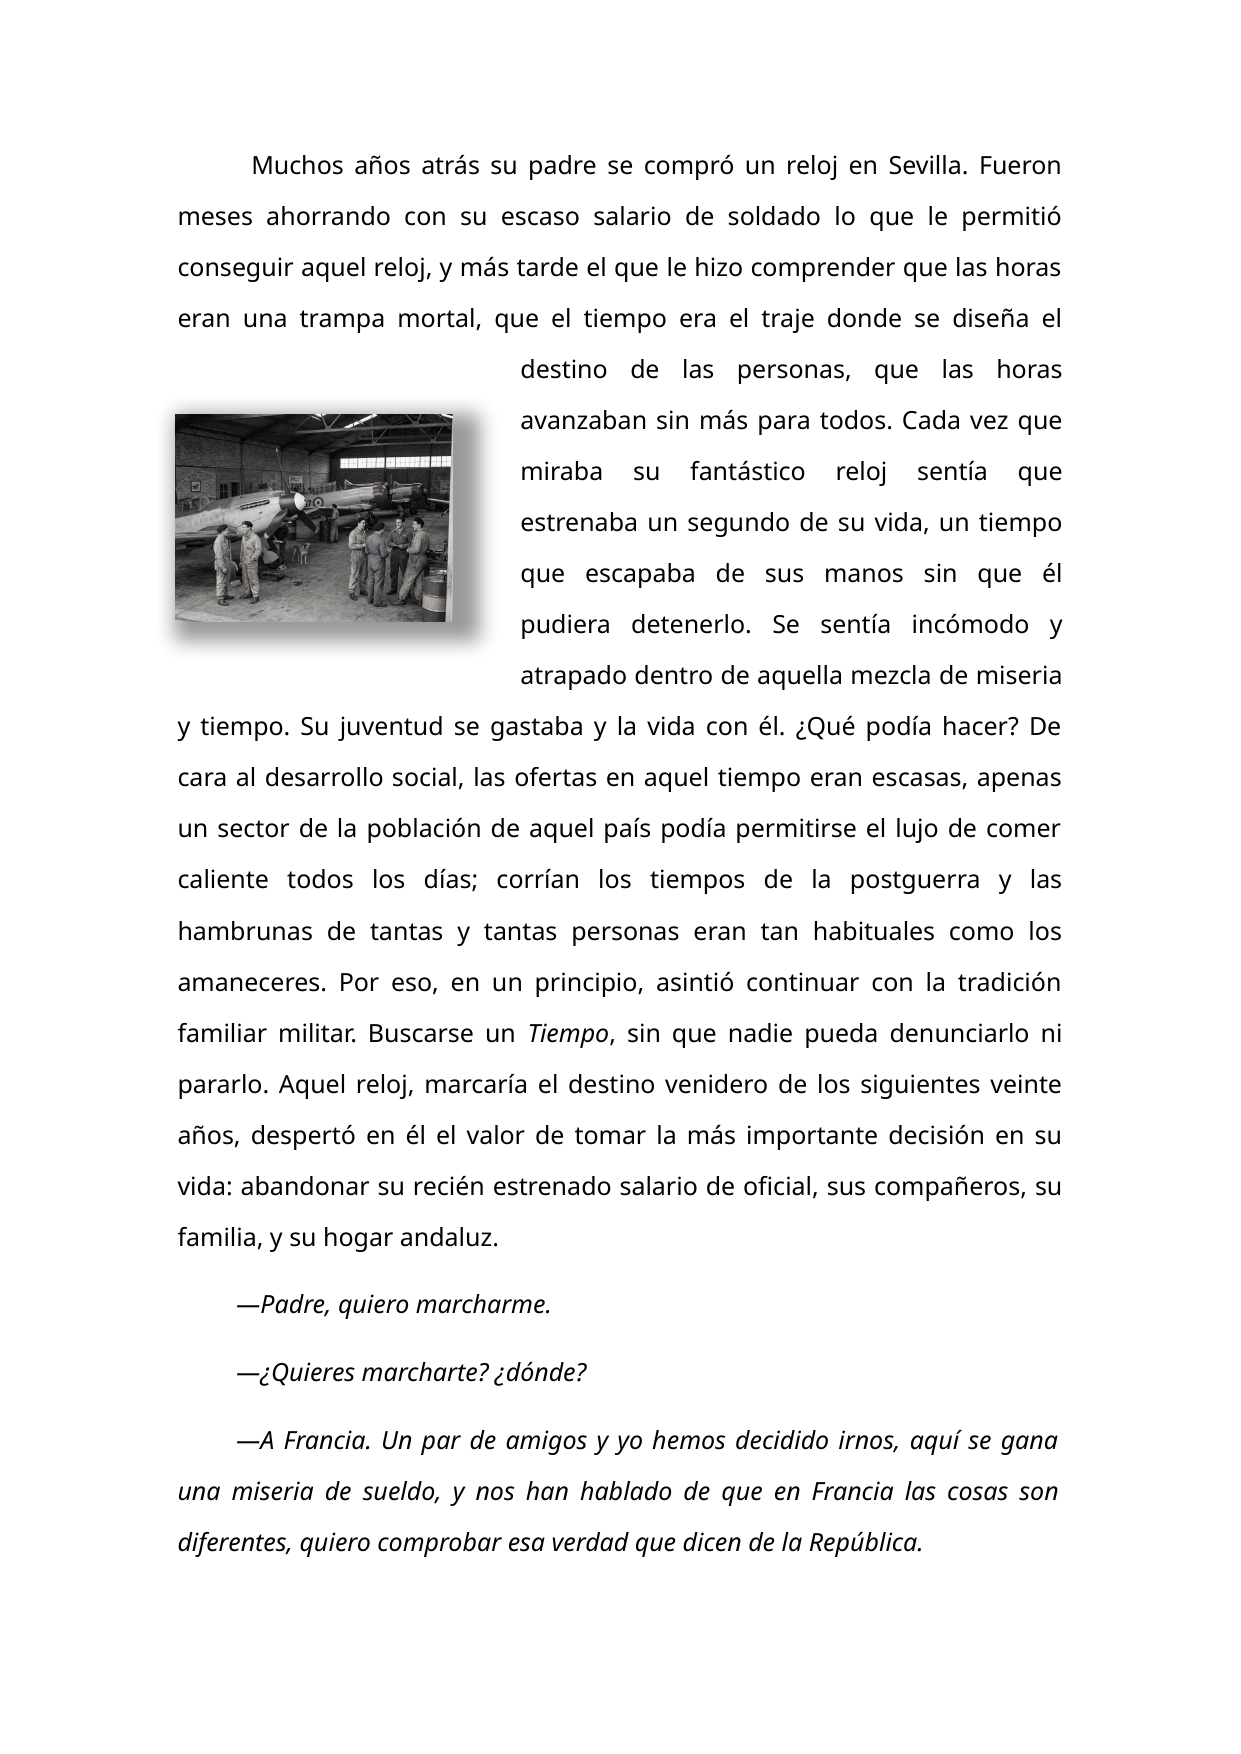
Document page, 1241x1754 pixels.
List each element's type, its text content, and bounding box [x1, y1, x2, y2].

text —A Francia. Un par de amigos y yo hemos decidido irnos, aquí se gana una miseria de sueldo, y nos han hablado de que en Francia las cosas son diferentes, quiero comprobar esa verdad que dicen de la República. [177, 1423, 1063, 1559]
picture [175, 414, 453, 622]
text —Padre, quiero marcharme. [177, 1287, 1063, 1321]
text —¿Quieres marcharte? ¿dónde? [177, 1355, 1063, 1389]
text Muchos años atrás su padre se compró un reloj en Sevilla. Fueron meses ahorrando con su escaso salario de soldado lo que le permitió conseguir aquel reloj, y más tarde el que le hizo comprender que las horas eran una trampa mortal, que el tiempo era el traje donde se diseña el destino de las personas, que las horas avanzaban sin más para todos. Cada vez que miraba su fantástico reloj sentía que estrenaba un segundo de su vida, un tiempo que escapaba de sus manos sin que él pudiera detenerlo. Se sentía incómodo y atrapado dentro de aquella mezcla de miseria y tiempo. Su juventud se gastaba y la vida con él. ¿Qué podía hacer? De cara al desarrollo social, las ofertas en aquel tiempo eran escasas, apenas un sector de la población de aquel país podía permitirse el lujo de comer caliente todos los días; corrían los tiempos de la postguerra y las hambrunas de tantas y tantas personas eran tan habituales como los amaneceres. Por eso, en un principio, asintió continuar con la tradición familiar militar. Buscarse un Tiempo, sin que nadie pueda denunciarlo ni pararlo. Aquel reloj, marcaría el destino venidero de los siguientes veinte años, despertó en él el valor de tomar la más importante decisión en su vida: abandonar su recién estrenado salario de oficial, sus compañeros, su familia, y su hogar andaluz. [177, 148, 1063, 1253]
